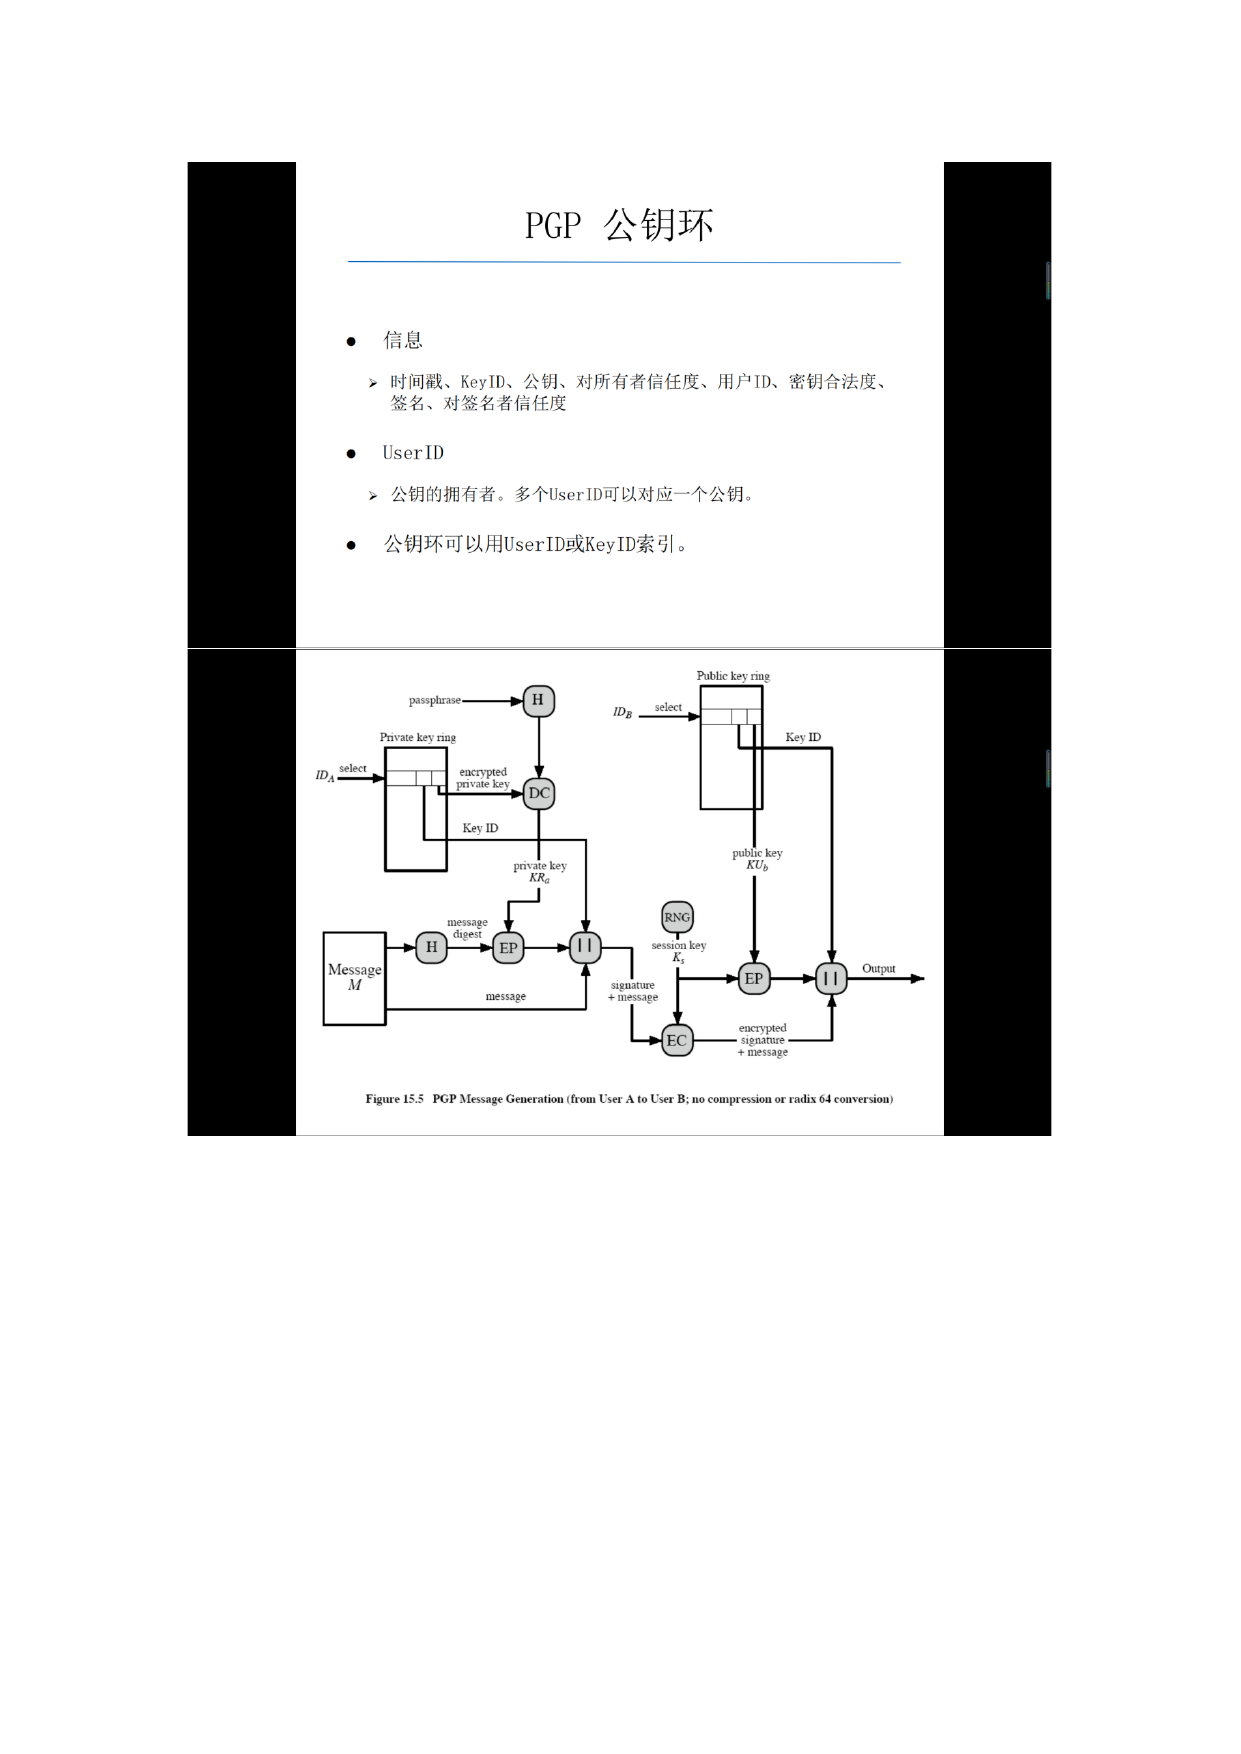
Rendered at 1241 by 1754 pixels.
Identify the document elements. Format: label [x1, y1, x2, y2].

picture [187, 162, 1052, 648]
picture [187, 649, 1052, 1136]
